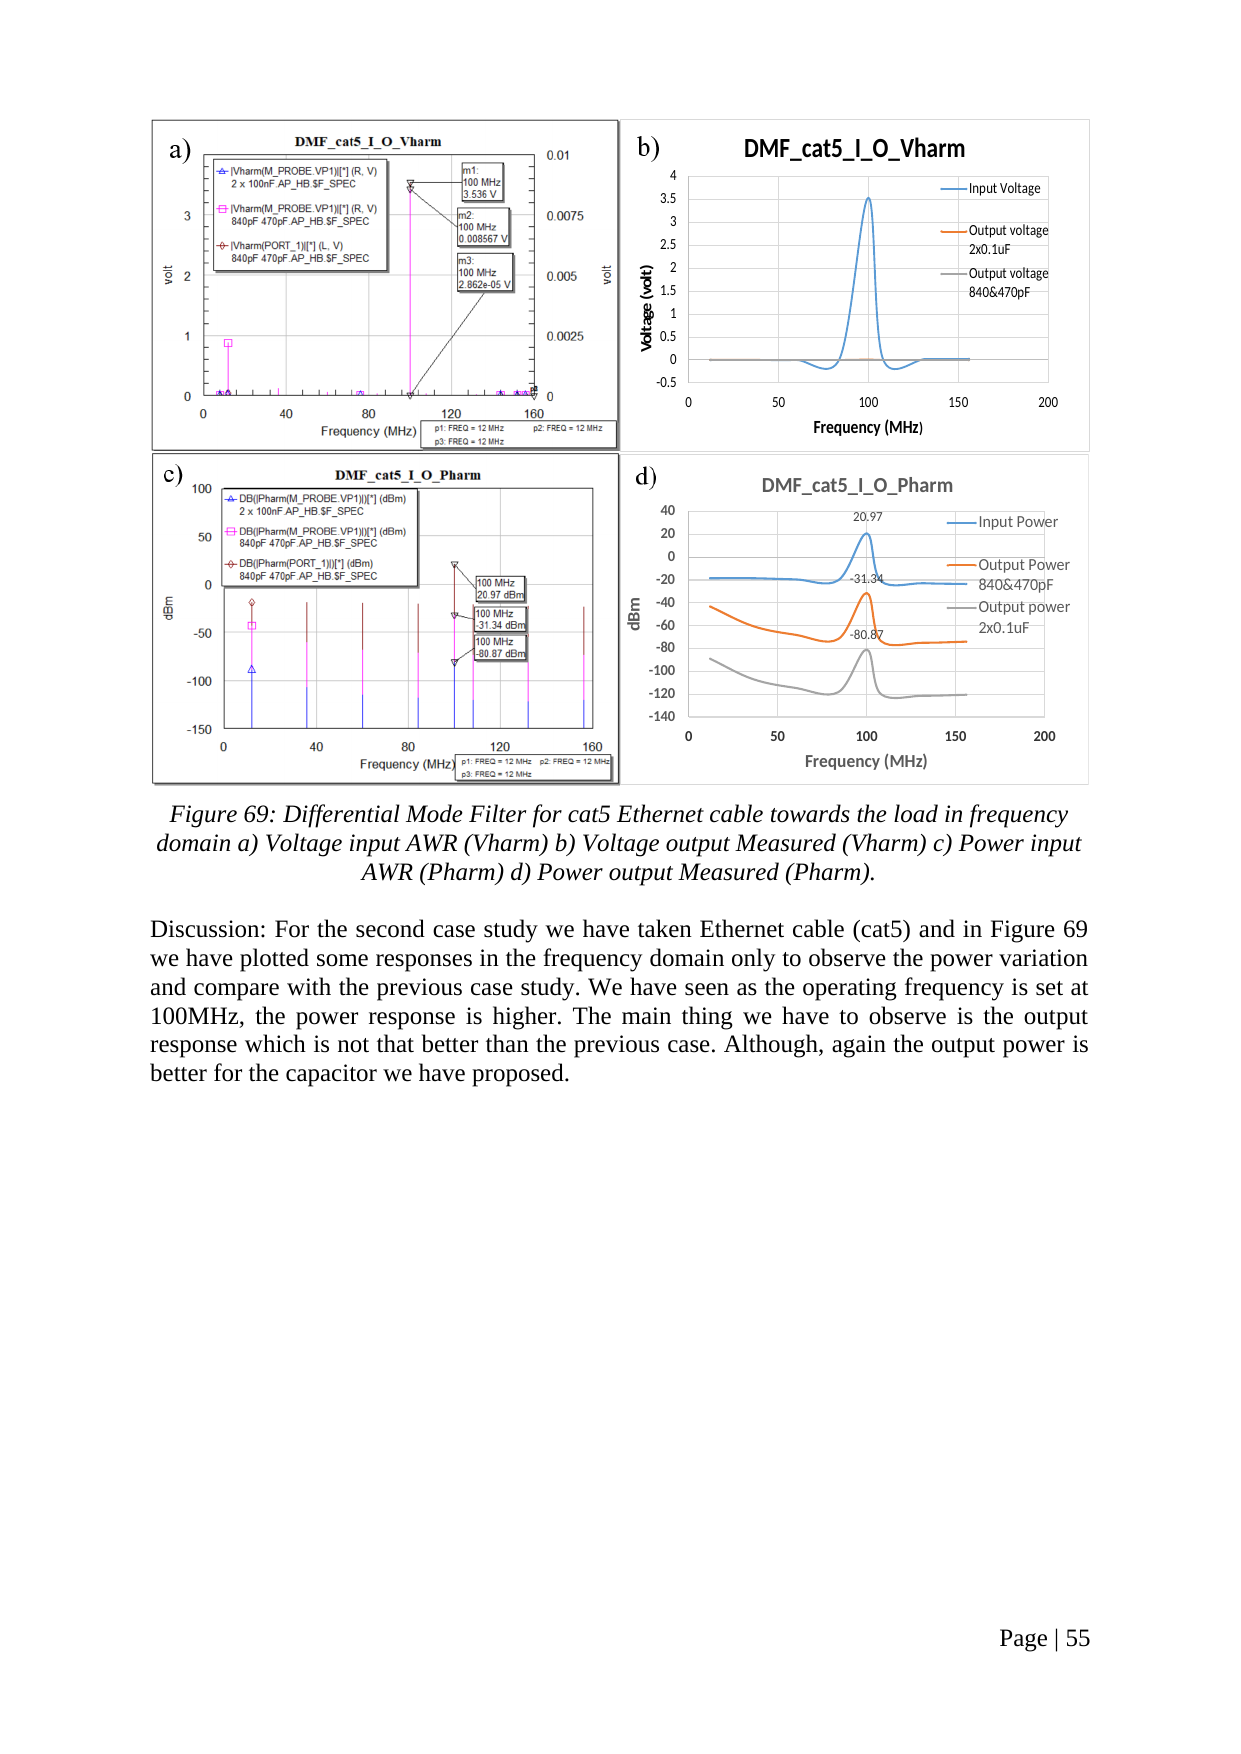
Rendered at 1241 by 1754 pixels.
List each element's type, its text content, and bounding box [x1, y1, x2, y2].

picture [150, 118, 620, 786]
text Discussion: For the second case study we have taken Ethernet cable (cat5) and in Figure 69 we have plotted some responses in the frequency domain only to observe the power variation and compare with the previous case study. We have seen as the operating frequency is set at 100MHz, the power response is higher. The main thing we have to observe is the output response which is not that better than the previous case. Although, again the output power is better for the capacitor we have proposed. [150, 914, 1090, 1087]
text Figure 69: Differential Mode Filter for cat5 Ethernet cable towards the load in frequency domain a) Voltage input AWR (Vharm) b) Voltage output Measured (Vharm) c) Power input AWR (Pharm) d) Power output Measured (Pharm). [150, 799, 1090, 886]
picture [628, 126, 665, 168]
picture [625, 458, 663, 494]
